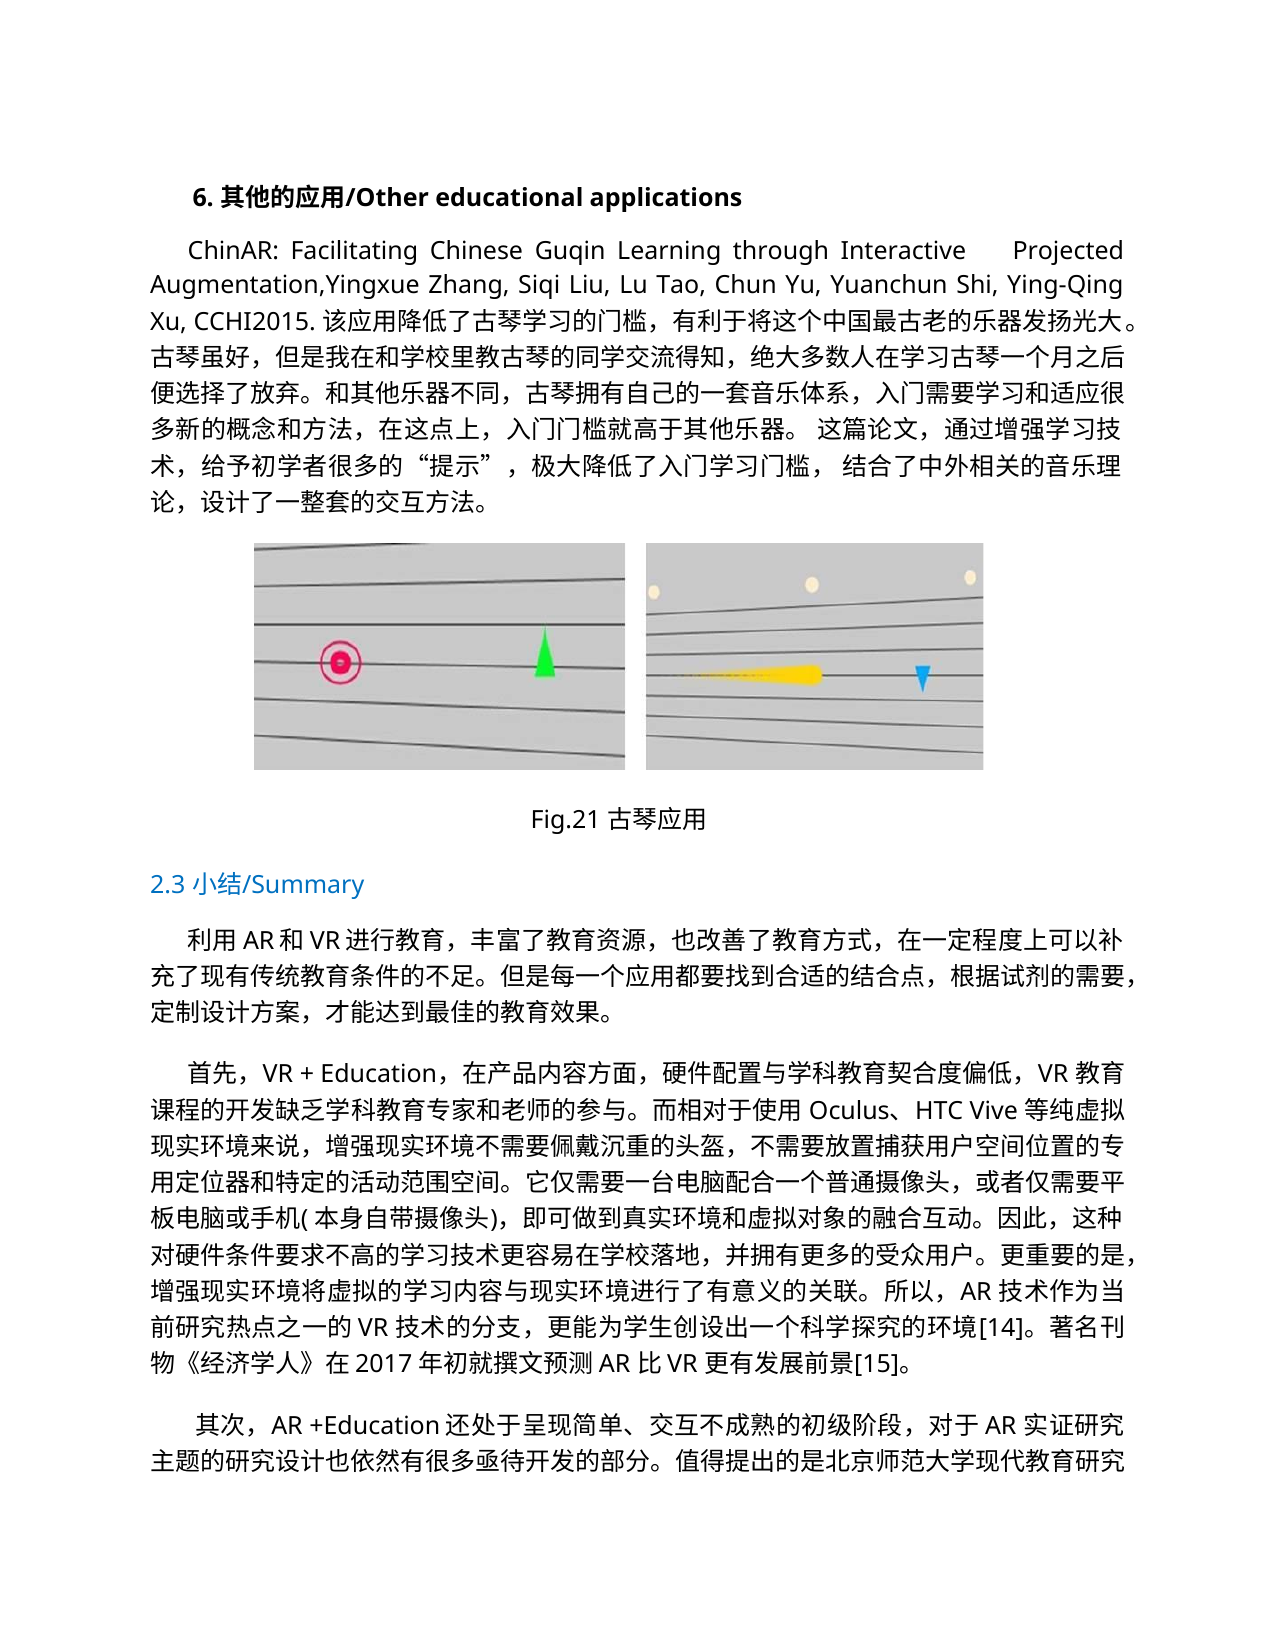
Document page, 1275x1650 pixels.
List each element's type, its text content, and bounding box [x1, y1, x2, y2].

text Fig.21 古琴应用 [112, 799, 1125, 835]
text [150, 1405, 1125, 1478]
text 2.3 小结/Summary [150, 864, 1125, 901]
text 首先，VR + Education，在产品内容方面，硬件配置与学科教育契合度偏低，VR 教育课程的开发缺乏学科教育专家和老师的参与。而相对于使用Oculus、HTC Vive 等纯虚拟现实环境来说，增强现实环境不需要佩戴沉重的头盔，不需要放置捕获用户空间位置的专用定位器和特定的活动范围空间。它仅需要一台电脑配合一个普通摄像头，或者仅需要平板电脑或手机( 本身自带摄像头)，即可做到真实环境和虚拟对象的融合互动。因此，这种对硬件条件要求不高的学习技术更容易在学校落地，并拥有更多的受众用户。更重要的是，增强现实环境将虚拟的学习内容与现实环境进行了有意义的关联。所以，AR 技术作为当前研究热点之一的VR 技术的分支，更能为学生创设出一个科学探究的环境[14]。著名刊物《经济学人》在2017 年初就撰文预测AR 比VR 更有发展前景[15]。 [150, 1054, 1125, 1380]
text 6. 其他的应用/Other educational applications [150, 177, 1125, 213]
text 利用AR和VR进行教育，丰富了教育资源，也改善了教育方式，在一定程度上可以补充了现有传统教育条件的不足。但是每一个应用都要找到合适的结合点，根据试剂的需要，定制设计方案，才能达到最佳的教育效果。 [150, 920, 1125, 1029]
picture [254, 543, 984, 770]
text ChinAR: Facilitating Chinese Guqin Learning through Interactive Projected Augmentation,Yingxue Zhang, Siqi Liu, Lu Tao, Chun Yu, Yuanchun Shi, Ying-Qing Xu, CCHI2015. 该应用降低了古琴学习的门槛，有利于将这个中国最古老的乐器发扬光大。古琴虽好，但是我在和学校里教古琴的同学交流得知，绝大多数人在学习古琴一个月之后便选择了放弃。和其他乐器不同，古琴拥有自己的一套音乐体系，入门需要学习和适应很多新的概念和方法，在这点上，入门门槛就高于其他乐器。 这篇论文，通过增强学习技术，给予初学者很多的“提示”，极大降低了入门学习门槛， 结合了中外相关的音乐理论，设计了一整套的交互方法。 [150, 233, 1125, 518]
